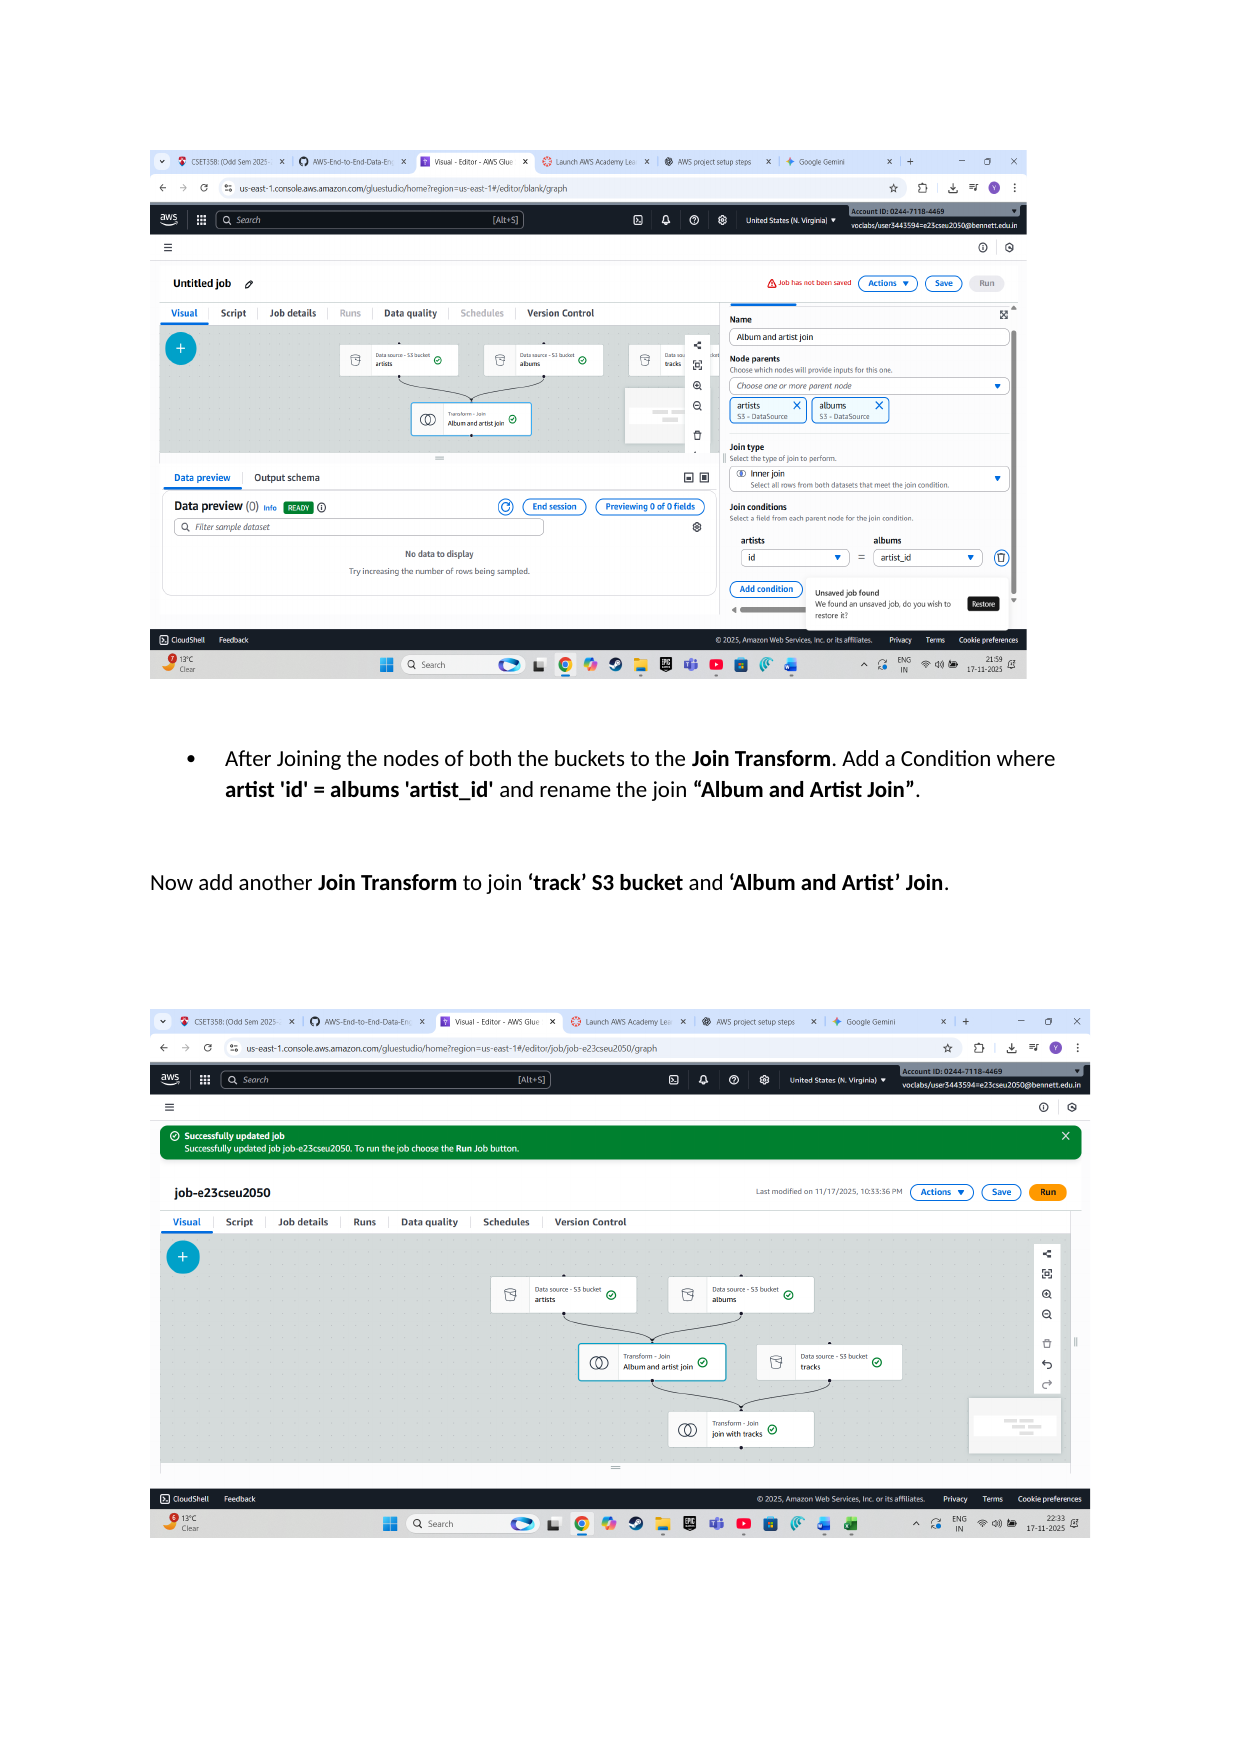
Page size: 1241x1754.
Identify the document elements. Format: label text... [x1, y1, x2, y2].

text Now add another Join Transform to join ‘track’ S3 bucket and ‘Album and Artist’ Join. [150, 868, 1090, 897]
list After Joining the nodes of both the buckets to the Join Transform. Add a Condition where artist 'id' = albums 'artist_id' and rename the join “Album and Artist Join”. [187, 744, 1090, 803]
picture [150, 150, 1027, 679]
picture [150, 1009, 1091, 1538]
